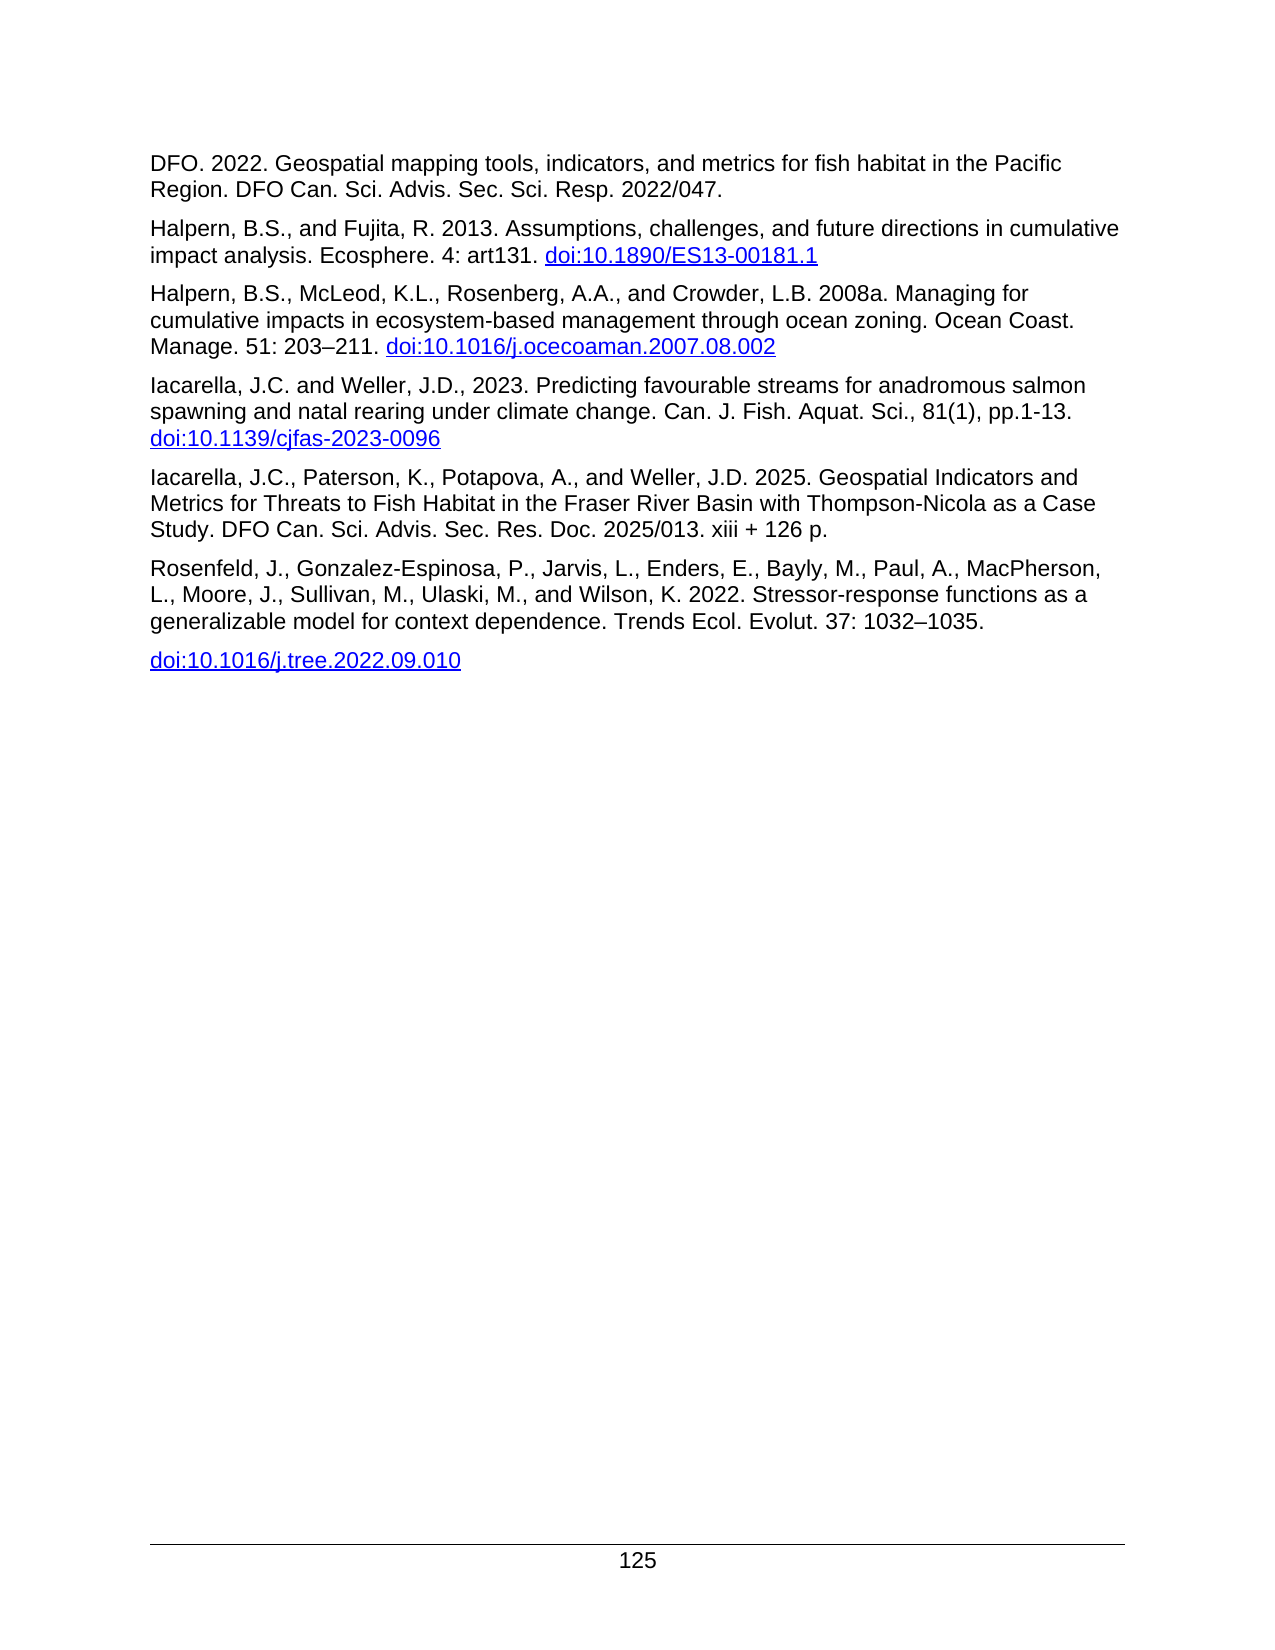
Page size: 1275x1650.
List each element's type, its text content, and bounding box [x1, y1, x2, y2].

text doi:10.1016/j.tree.2022.09.010 [150, 647, 1125, 673]
text Halpern, B.S., McLeod, K.L., Rosenberg, A.A., and Crowder, L.B. 2008a. Managing for cumulative impacts in ecosystem-based management through ocean zoning. Ocean Coast. Manage. 51: 203–211. doi:10.1016/j.ocecoaman.2007.08.002 [150, 280, 1125, 359]
text Rosenfeld, J., Gonzalez-Espinosa, P., Jarvis, L., Enders, E., Bayly, M., Paul, A., MacPherson, L., Moore, J., Sullivan, M., Ulaski, M., and Wilson, K. 2022. Stressor-response functions as a generalizable model for context dependence. Trends Ecol. Evolut. 37: 1032–1035. [150, 555, 1125, 634]
text Halpern, B.S., and Fujita, R. 2013. Assumptions, challenges, and future directions in cumulative impact analysis. Ecosphere. 4: art131. doi:10.1890/ES13-00181.1 [150, 215, 1125, 268]
text Iacarella, J.C. and Weller, J.D., 2023. Predicting favourable streams for anadromous salmon spawning and natal rearing under climate change. Can. J. Fish. Aquat. Sci., 81(1), pp.1-13. doi:10.1139/cjfas-2023-0096 [150, 372, 1125, 451]
text DFO. 2022. Geospatial mapping tools, indicators, and metrics for fish habitat in the Pacific Region. DFO Can. Sci. Advis. Sec. Sci. Resp. 2022/047. [150, 150, 1125, 203]
text Iacarella, J.C., Paterson, K., Potapova, A., and Weller, J.D. 2025. Geospatial Indicators and Metrics for Threats to Fish Habitat in the Fraser River Basin with Thompson-Nicola as a Case Study. DFO Can. Sci. Advis. Sec. Res. Doc. 2025/013. xiii + 126 p. [150, 463, 1125, 543]
